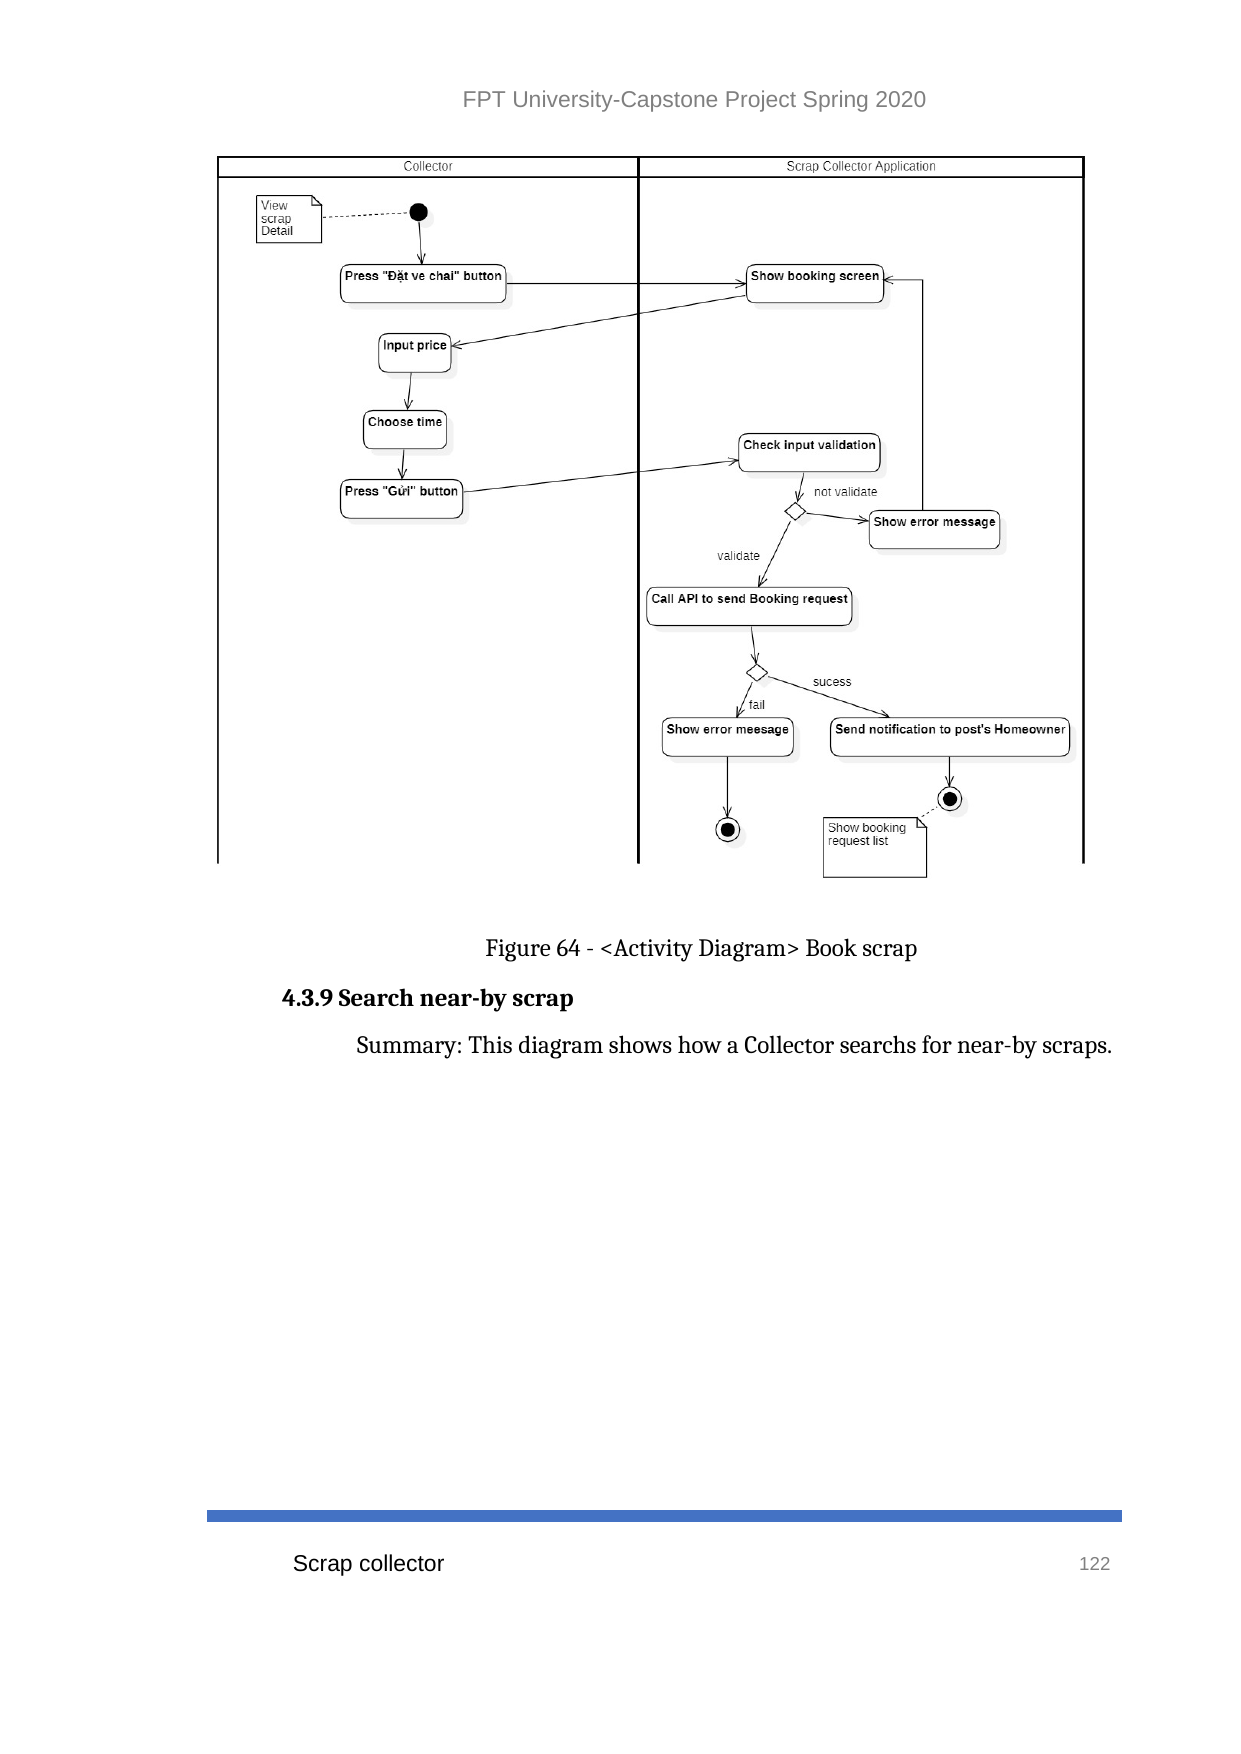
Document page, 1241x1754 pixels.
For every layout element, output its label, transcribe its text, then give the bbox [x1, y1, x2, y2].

subtitle 4.3.9 Search near-by scrap [282, 984, 1122, 1012]
text Summary: This diagram shows how a Collector searchs for near-by scraps. [357, 1031, 1122, 1060]
text Figure 64 - <Activity Diagram> Book scrap [207, 934, 1122, 963]
picture [208, 147, 1121, 916]
